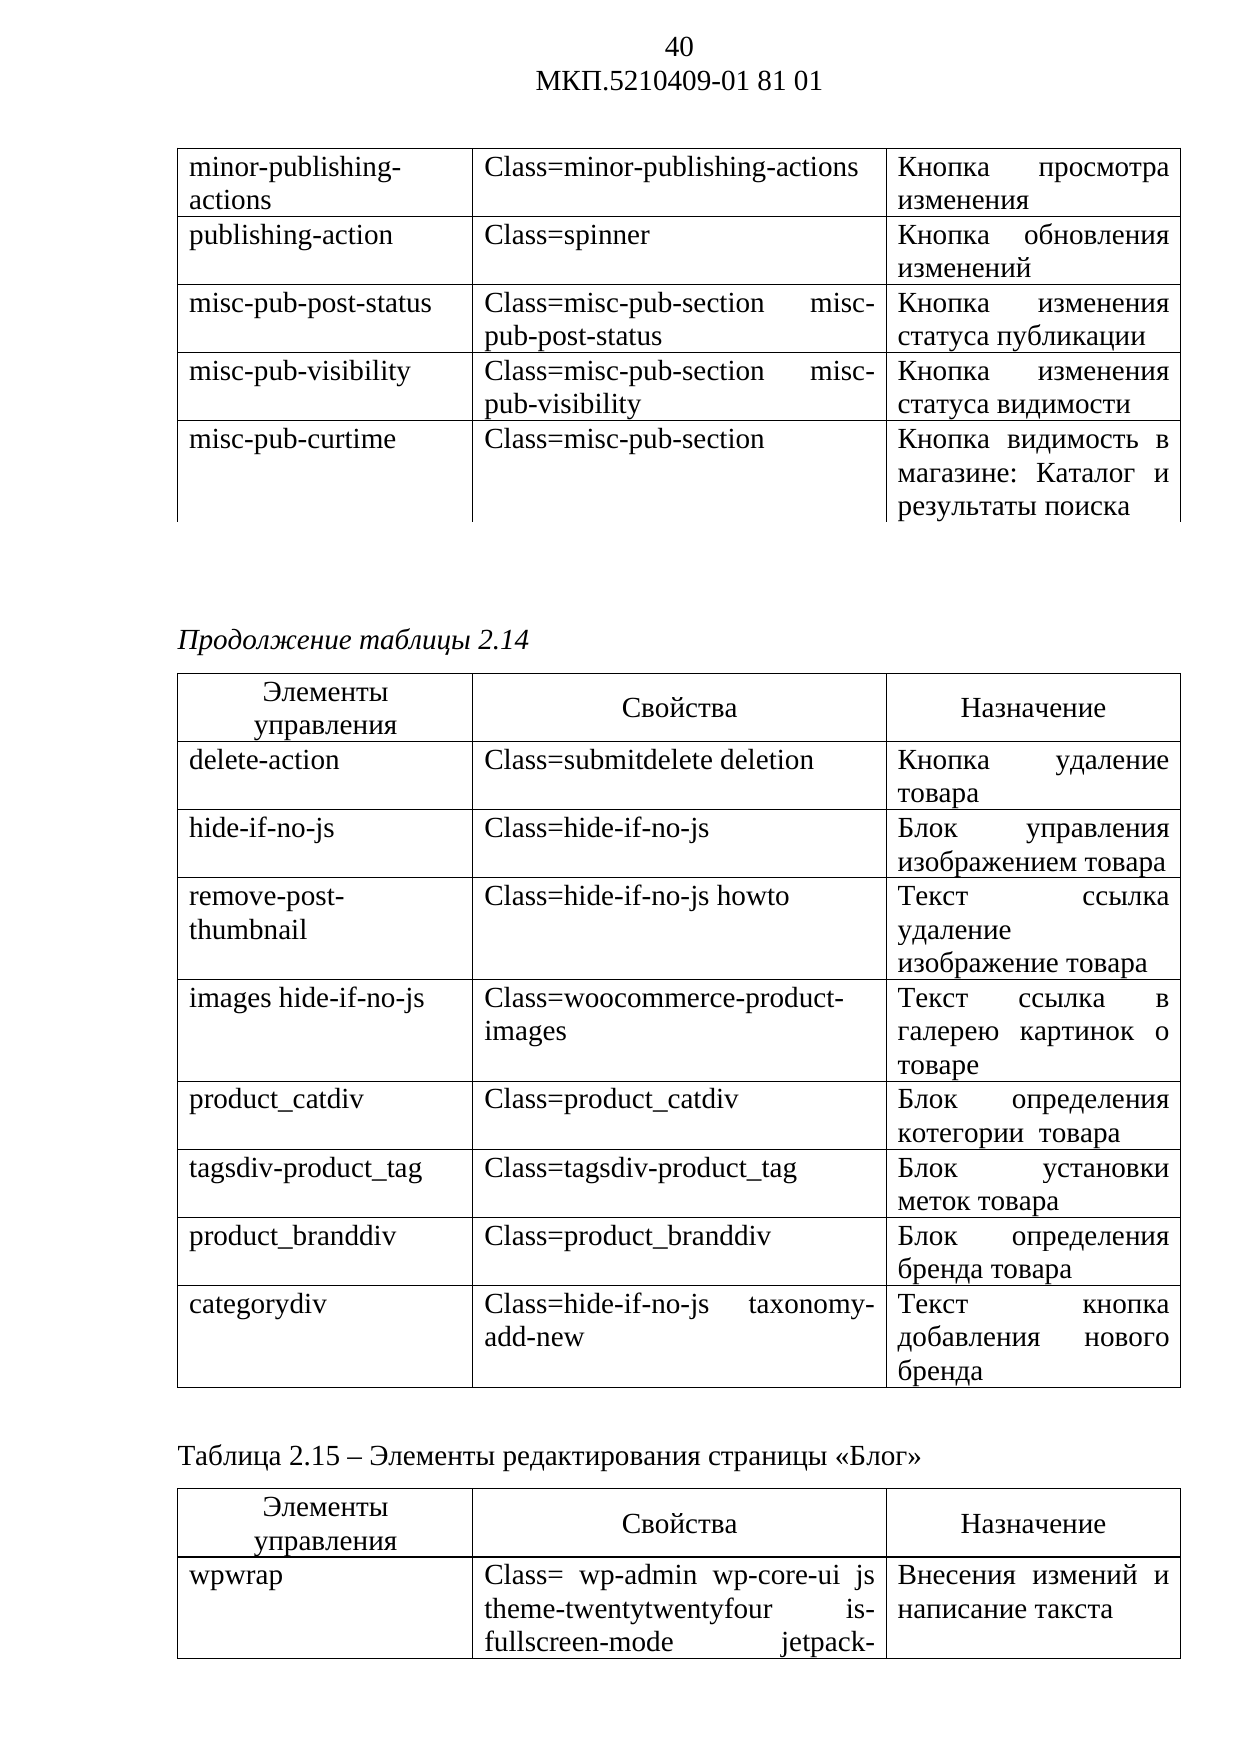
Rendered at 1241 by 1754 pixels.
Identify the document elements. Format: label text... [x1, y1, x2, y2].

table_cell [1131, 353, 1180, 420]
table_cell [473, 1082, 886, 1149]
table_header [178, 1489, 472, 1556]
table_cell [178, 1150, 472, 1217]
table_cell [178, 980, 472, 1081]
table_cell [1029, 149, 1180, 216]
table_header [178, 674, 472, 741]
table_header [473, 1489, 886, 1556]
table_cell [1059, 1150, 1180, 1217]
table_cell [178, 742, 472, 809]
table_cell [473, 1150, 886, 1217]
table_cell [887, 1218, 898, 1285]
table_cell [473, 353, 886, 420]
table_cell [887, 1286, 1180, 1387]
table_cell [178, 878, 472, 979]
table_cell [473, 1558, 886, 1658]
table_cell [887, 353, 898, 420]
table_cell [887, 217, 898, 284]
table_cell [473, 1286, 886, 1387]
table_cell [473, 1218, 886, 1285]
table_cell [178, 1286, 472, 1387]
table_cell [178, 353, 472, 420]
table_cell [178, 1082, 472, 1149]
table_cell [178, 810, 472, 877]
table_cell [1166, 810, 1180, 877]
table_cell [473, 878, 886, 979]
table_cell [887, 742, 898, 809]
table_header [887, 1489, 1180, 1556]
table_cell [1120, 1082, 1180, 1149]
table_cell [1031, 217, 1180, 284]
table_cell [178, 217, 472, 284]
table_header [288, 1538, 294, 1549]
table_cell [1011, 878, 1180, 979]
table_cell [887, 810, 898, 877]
text Таблица 2.15 – Элементы редактирования страницы «Блог» [177, 1438, 1181, 1471]
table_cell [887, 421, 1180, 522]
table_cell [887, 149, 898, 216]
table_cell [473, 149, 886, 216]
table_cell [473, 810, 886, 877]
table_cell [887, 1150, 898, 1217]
text Продолжение таблицы 2.14 [177, 622, 1181, 656]
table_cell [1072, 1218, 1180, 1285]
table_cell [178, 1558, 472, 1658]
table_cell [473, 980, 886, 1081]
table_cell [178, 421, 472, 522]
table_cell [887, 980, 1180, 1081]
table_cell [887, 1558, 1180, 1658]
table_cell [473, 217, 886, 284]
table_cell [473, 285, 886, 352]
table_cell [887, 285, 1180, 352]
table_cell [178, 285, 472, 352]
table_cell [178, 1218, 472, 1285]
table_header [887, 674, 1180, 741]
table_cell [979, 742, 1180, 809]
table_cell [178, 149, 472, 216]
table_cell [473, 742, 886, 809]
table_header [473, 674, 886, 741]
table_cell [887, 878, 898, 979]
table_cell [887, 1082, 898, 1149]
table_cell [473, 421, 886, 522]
